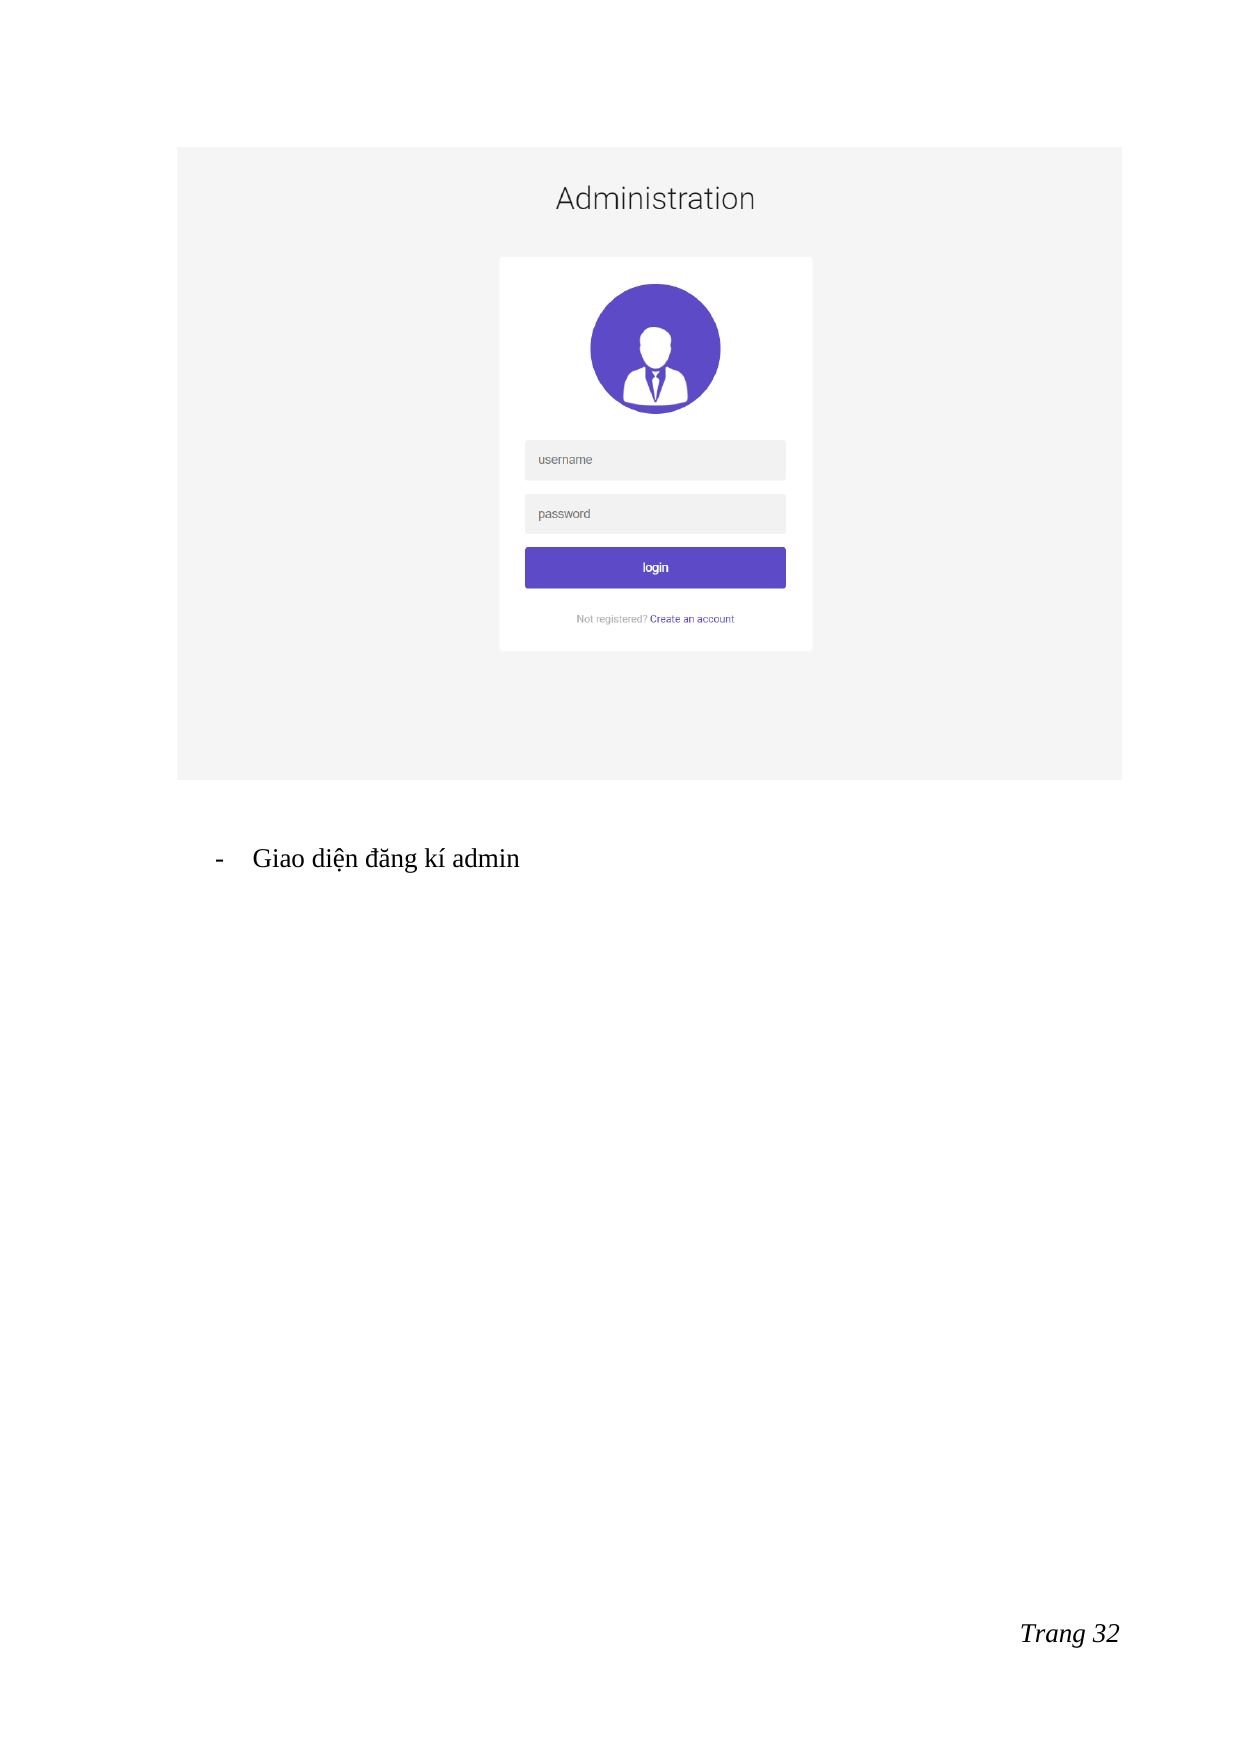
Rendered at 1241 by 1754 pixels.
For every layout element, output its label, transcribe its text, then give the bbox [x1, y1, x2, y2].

list Giao diện đăng kí admin [215, 842, 1122, 873]
picture [177, 147, 1123, 780]
